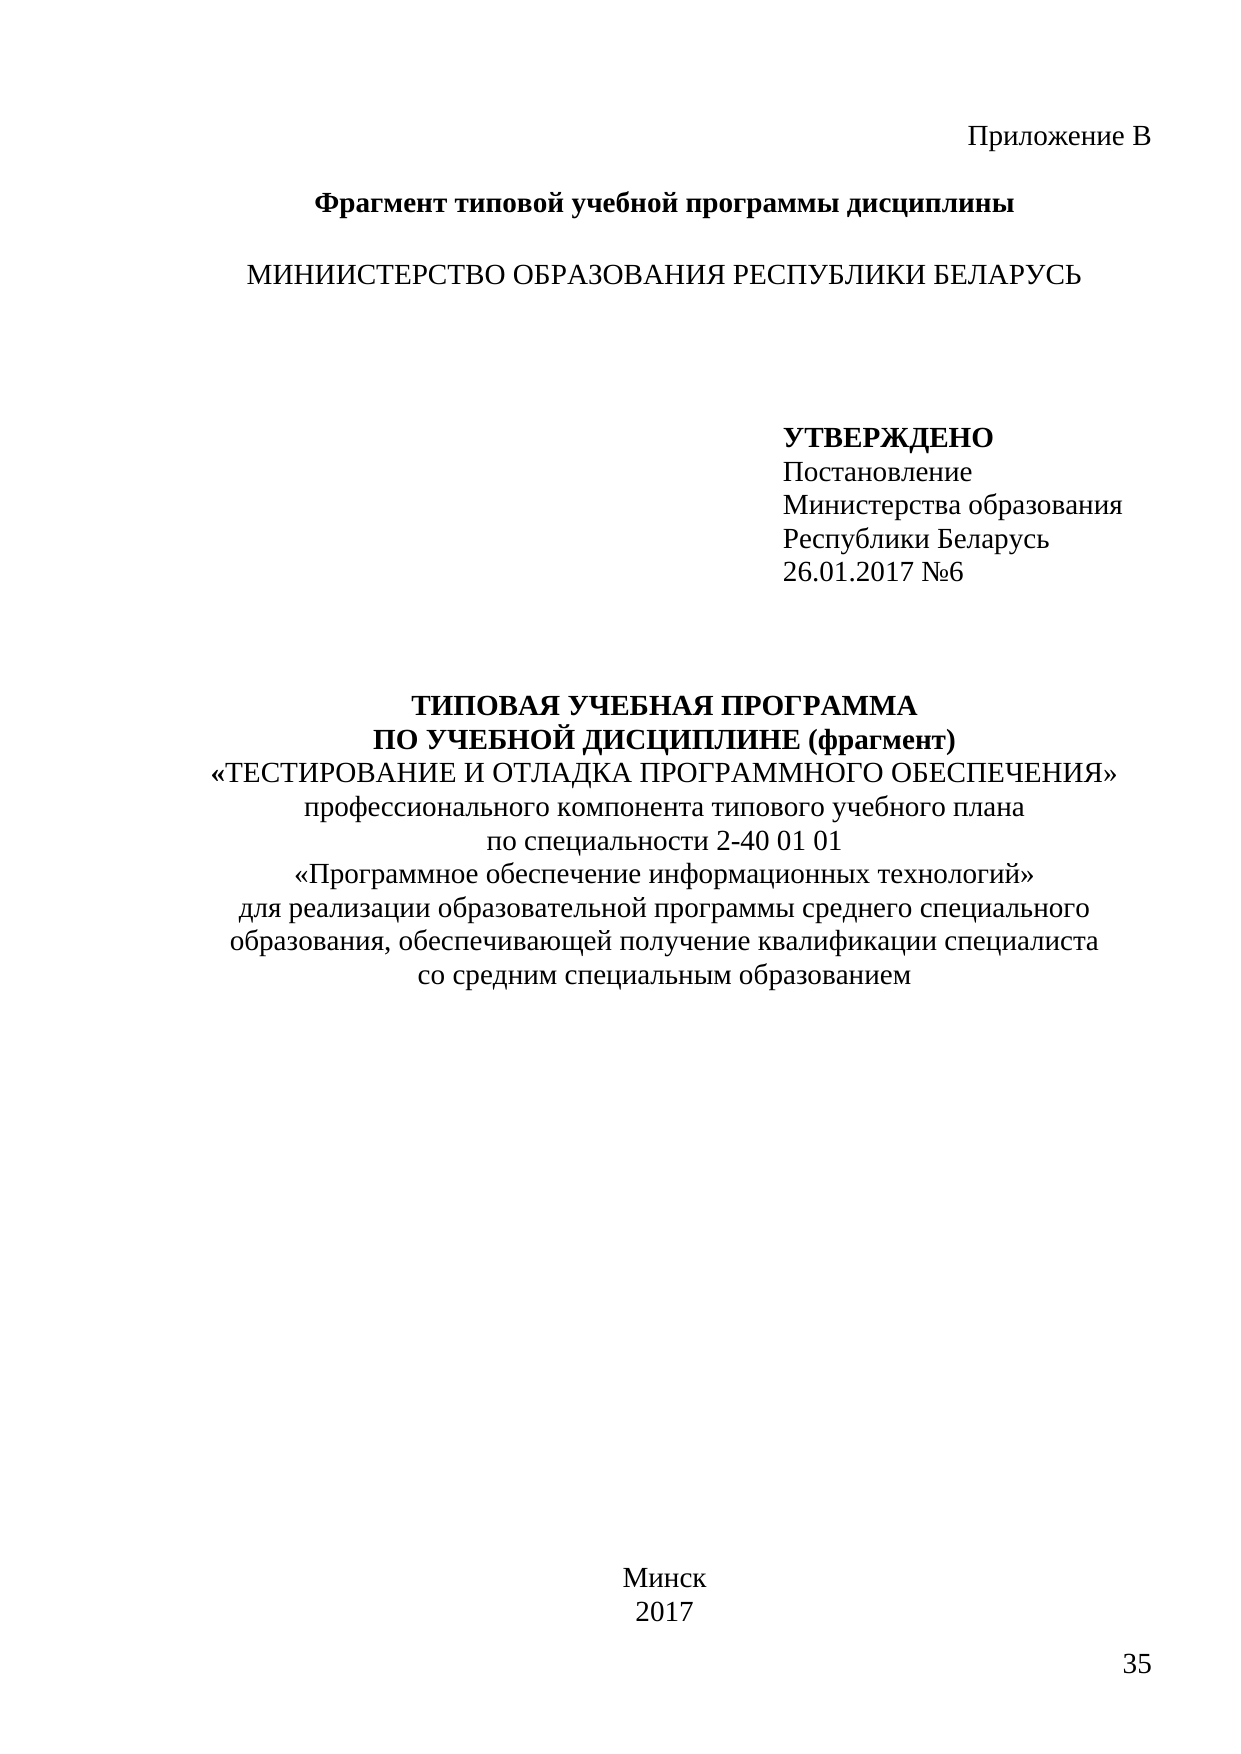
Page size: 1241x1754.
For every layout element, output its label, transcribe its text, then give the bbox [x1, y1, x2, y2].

text «ТЕСТИРОВАНИЕ И ОТЛАДКА ПРОГРАММНОГО ОБЕСПЕЧЕНИЯ» [177, 756, 1152, 789]
text ПО УЧЕБНОЙ ДИСЦИПЛИНЕ (фрагмент) [177, 722, 1152, 756]
text Постановление [177, 454, 1152, 487]
text 26.01.2017 №6 [177, 554, 1152, 588]
text Министерства образования [177, 487, 1152, 521]
text Республики Беларусь [177, 521, 1152, 554]
text Минск [177, 1561, 1152, 1594]
text ТИПОВАЯ УЧЕБНАЯ ПРОГРАММА [177, 688, 1152, 722]
text 2017 [177, 1594, 1152, 1628]
text профессионального компонента типового учебного плана [177, 789, 1152, 823]
text «Программное обеспечение информационных технологий» [177, 856, 1152, 890]
text Фрагмент типовой учебной программы дисциплины [177, 185, 1152, 219]
text по специальности 2-40 01 01 [177, 823, 1152, 856]
text МИНИИСТЕРСТВО ОБРАЗОВАНИЯ РЕСПУБЛИКИ БЕЛАРУСЬ [177, 257, 1152, 291]
text для реализации образовательной программы среднего специального [177, 890, 1152, 923]
text Приложение В [177, 118, 1152, 152]
text образования, обеспечивающей получение квалификации специалиста [177, 923, 1152, 957]
text со средним специальным образованием [177, 957, 1152, 990]
text УТВЕРЖДЕНО [177, 420, 1152, 454]
